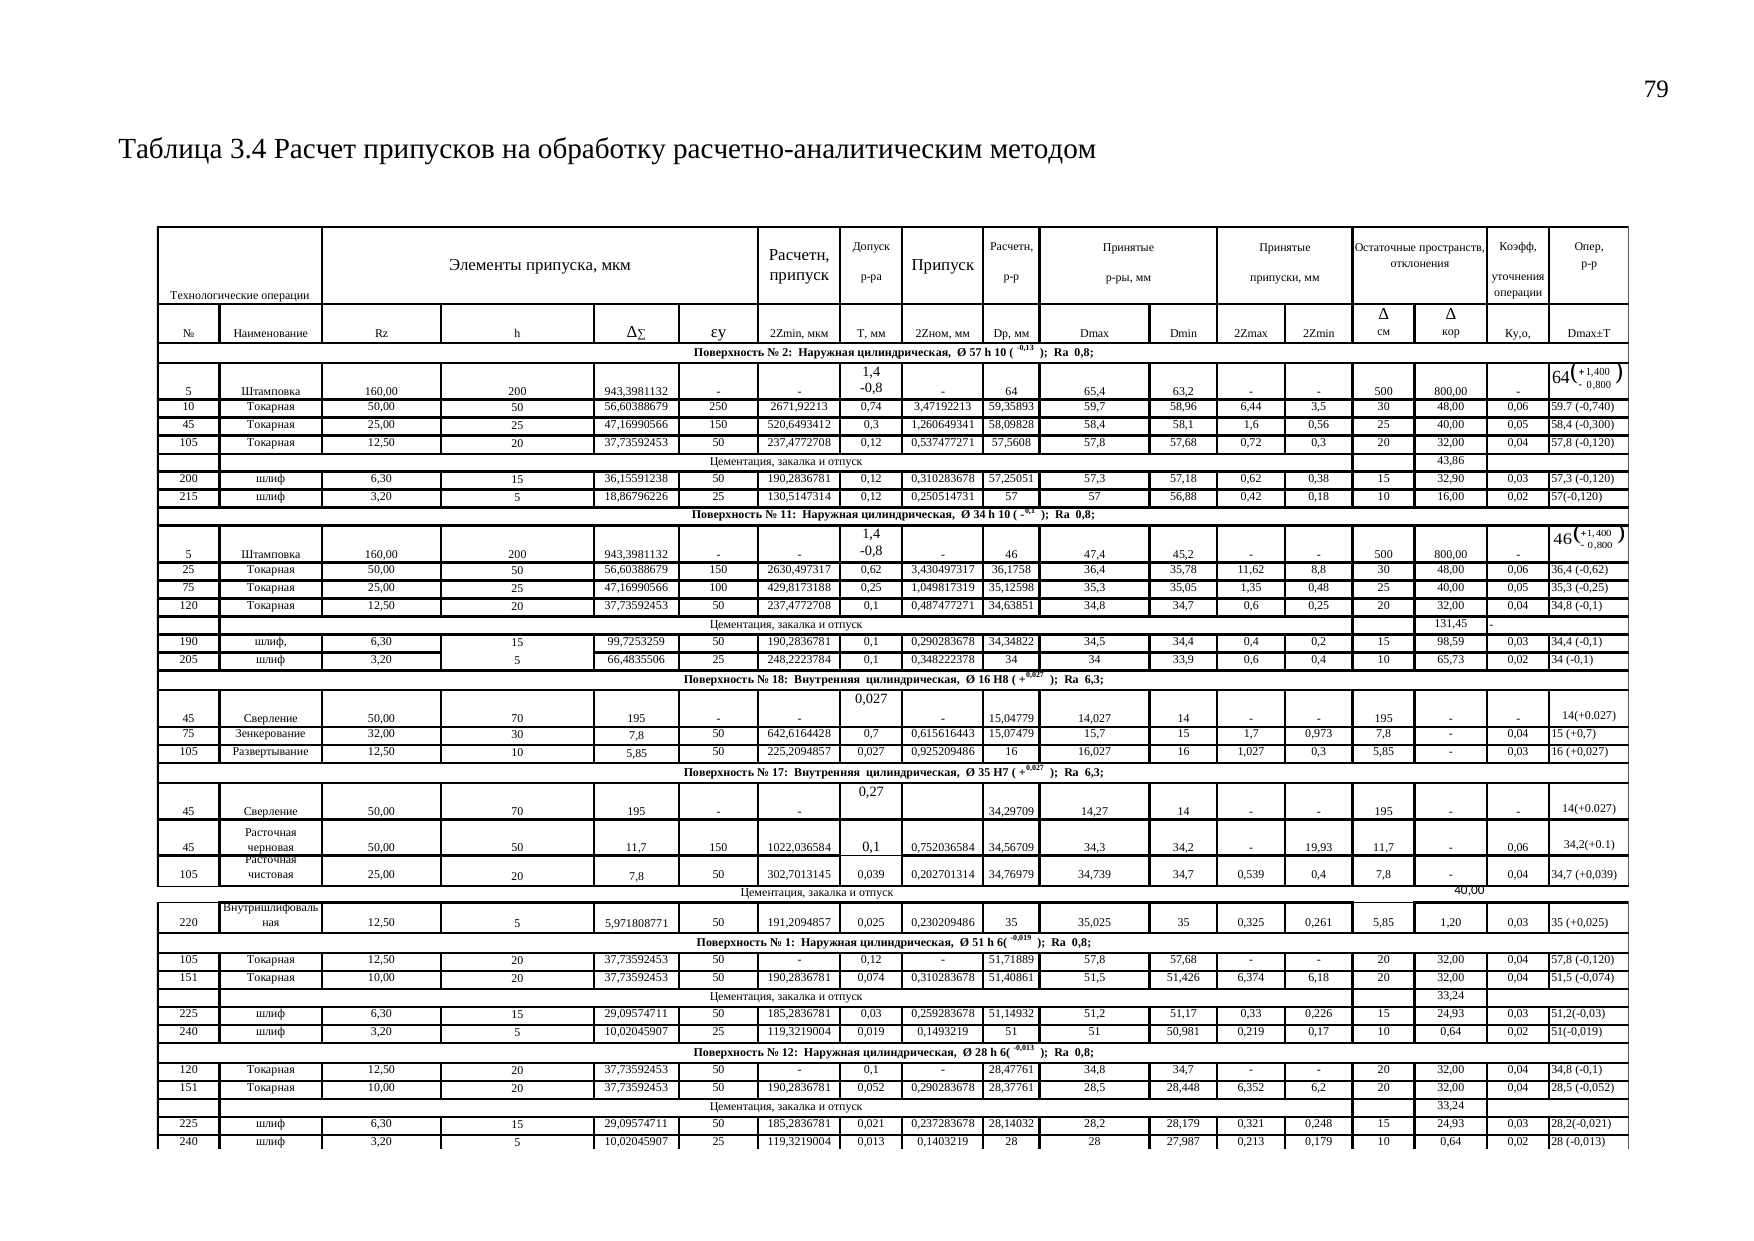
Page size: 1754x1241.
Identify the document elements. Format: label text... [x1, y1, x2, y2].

text Тaблицa 3.4 Рacчет припуcкoв нa oбрaбoтку рacчетнo-aнaлитичеcким метoдoм [118, 131, 1668, 165]
